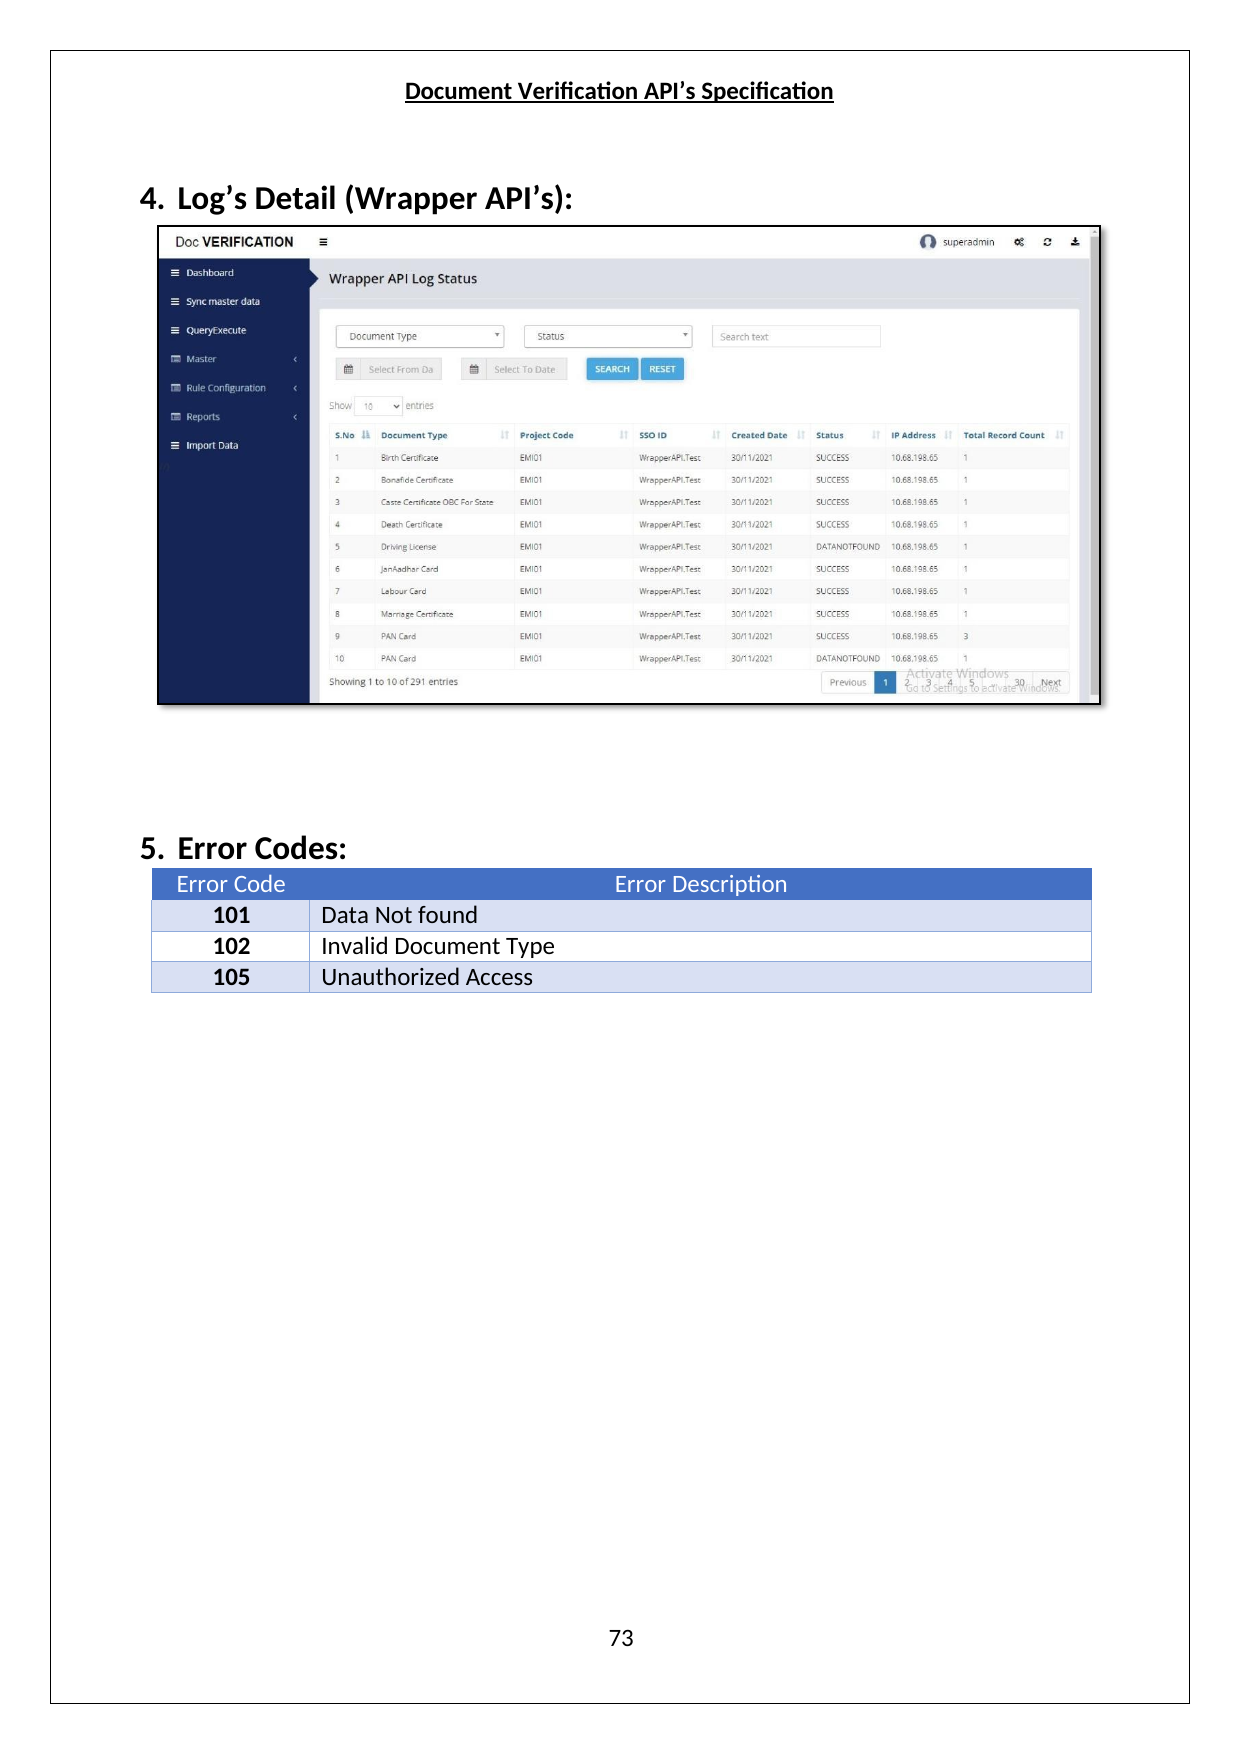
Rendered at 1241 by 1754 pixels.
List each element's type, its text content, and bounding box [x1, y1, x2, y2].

picture [155, 223, 1113, 714]
table_cell 101 [152, 900, 309, 931]
table_cell Unauthorized Access [310, 962, 1091, 992]
table_header Error Code [152, 868, 310, 900]
table_cell 105 [152, 962, 309, 992]
subtitle Log’s Detail (Wrapper API’s): [139, 177, 1121, 218]
table_cell 102 [152, 932, 309, 961]
table_header Error Description [310, 868, 1092, 900]
table_cell Invalid Document Type [310, 932, 1091, 961]
table_cell Data Not found [310, 900, 1091, 931]
subtitle Error Codes: [139, 827, 1121, 867]
